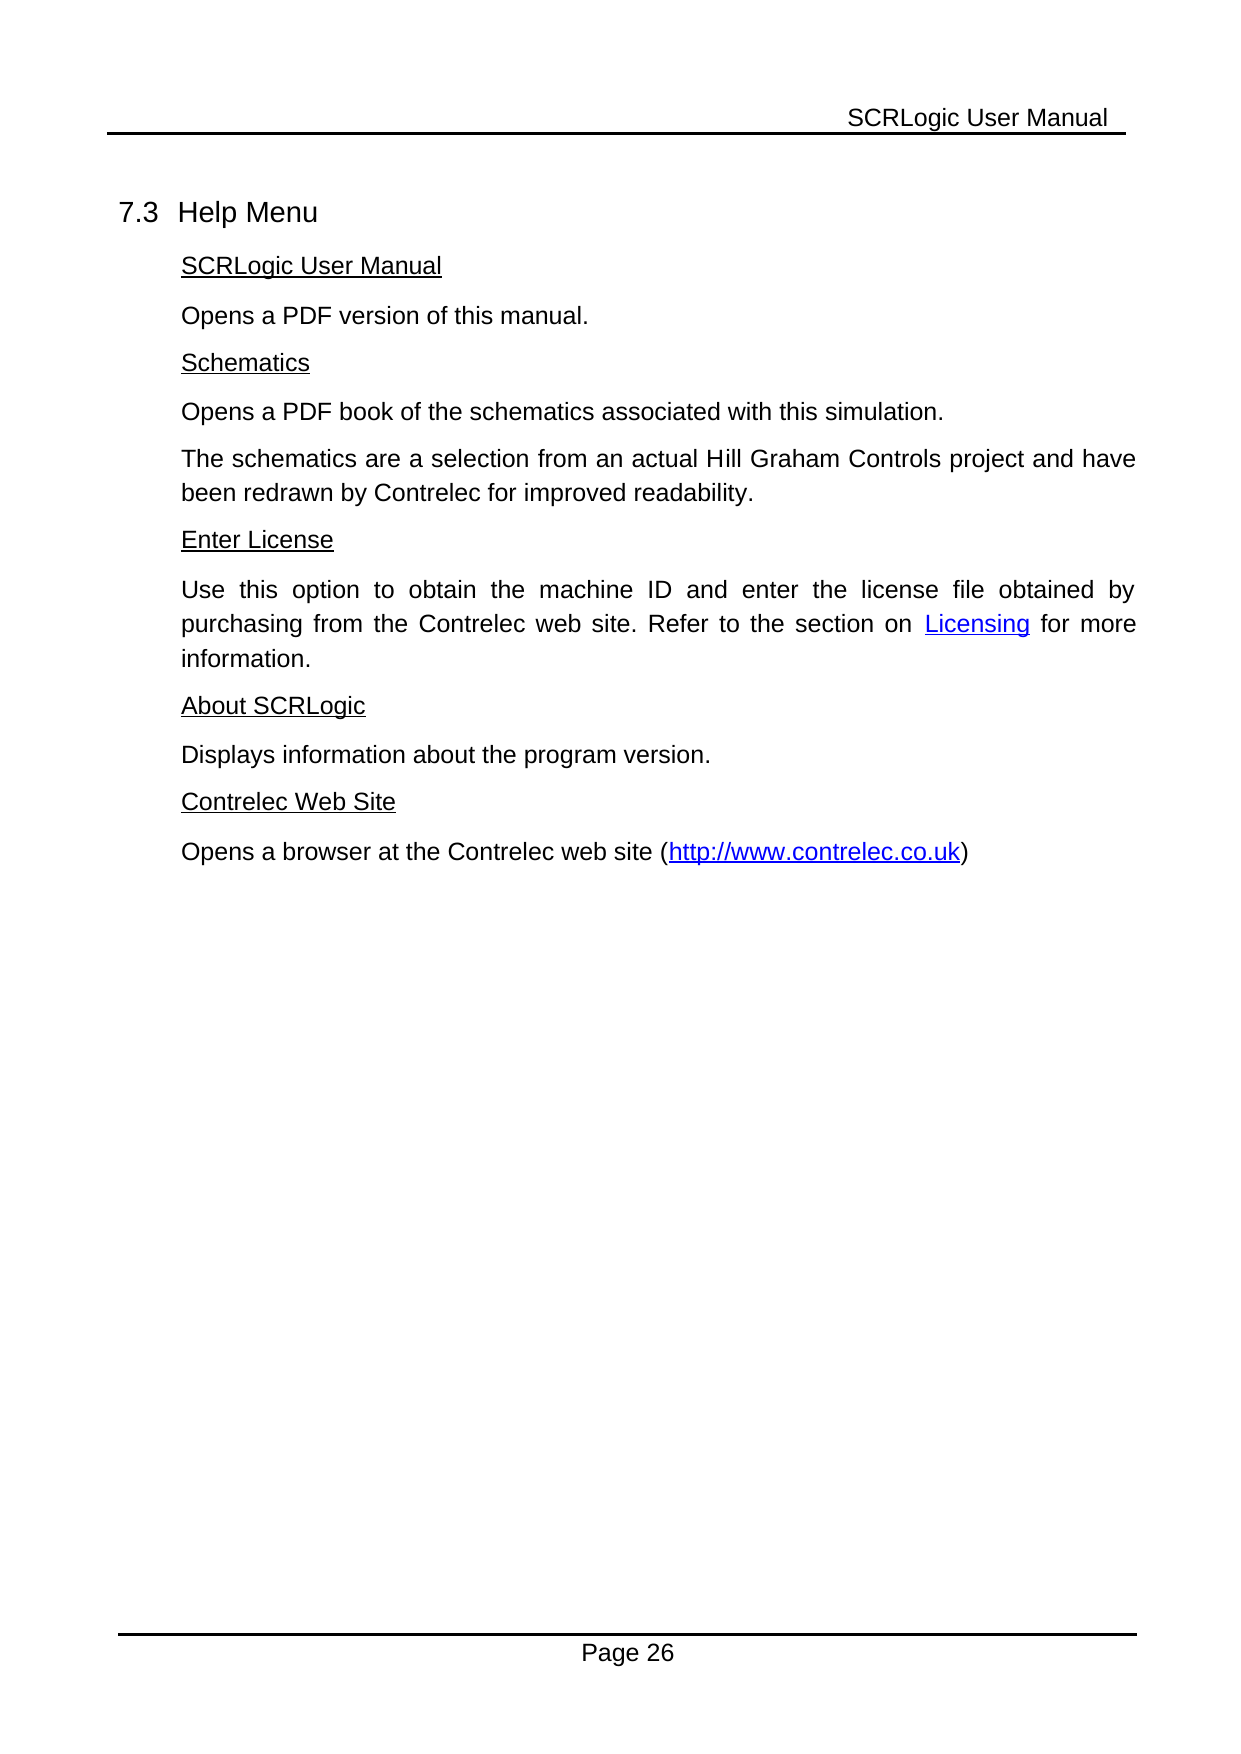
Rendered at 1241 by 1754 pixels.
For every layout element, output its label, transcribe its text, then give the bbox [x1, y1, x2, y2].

subtitle Contrelec Web Site [181, 787, 1137, 816]
subtitle Schematics [181, 348, 1137, 376]
subtitle SCRLogic User Manual [181, 251, 1137, 280]
text Use this option to obtain the machine ID and enter the license file obtained by purchasing from the Contrelec web site. Refer to the section on Licensing for more information. [181, 575, 1137, 672]
text Displays information about the program version. [181, 740, 1137, 769]
text The schematics are a selection from an actual Hill Graham Controls project and have been redrawn by Contrelec for improved readability. [181, 444, 1137, 507]
subtitle Enter License [181, 525, 1137, 554]
text Opens a browser at the Contrelec web site (http://www.contrelec.co.uk) [181, 836, 1137, 865]
subtitle Help Menu [118, 195, 1137, 228]
text Opens a PDF version of this manual. [181, 301, 1137, 329]
subtitle About SCRLogic [181, 691, 1137, 719]
text Opens a PDF book of the schematics associated with this simulation. [181, 397, 1137, 426]
